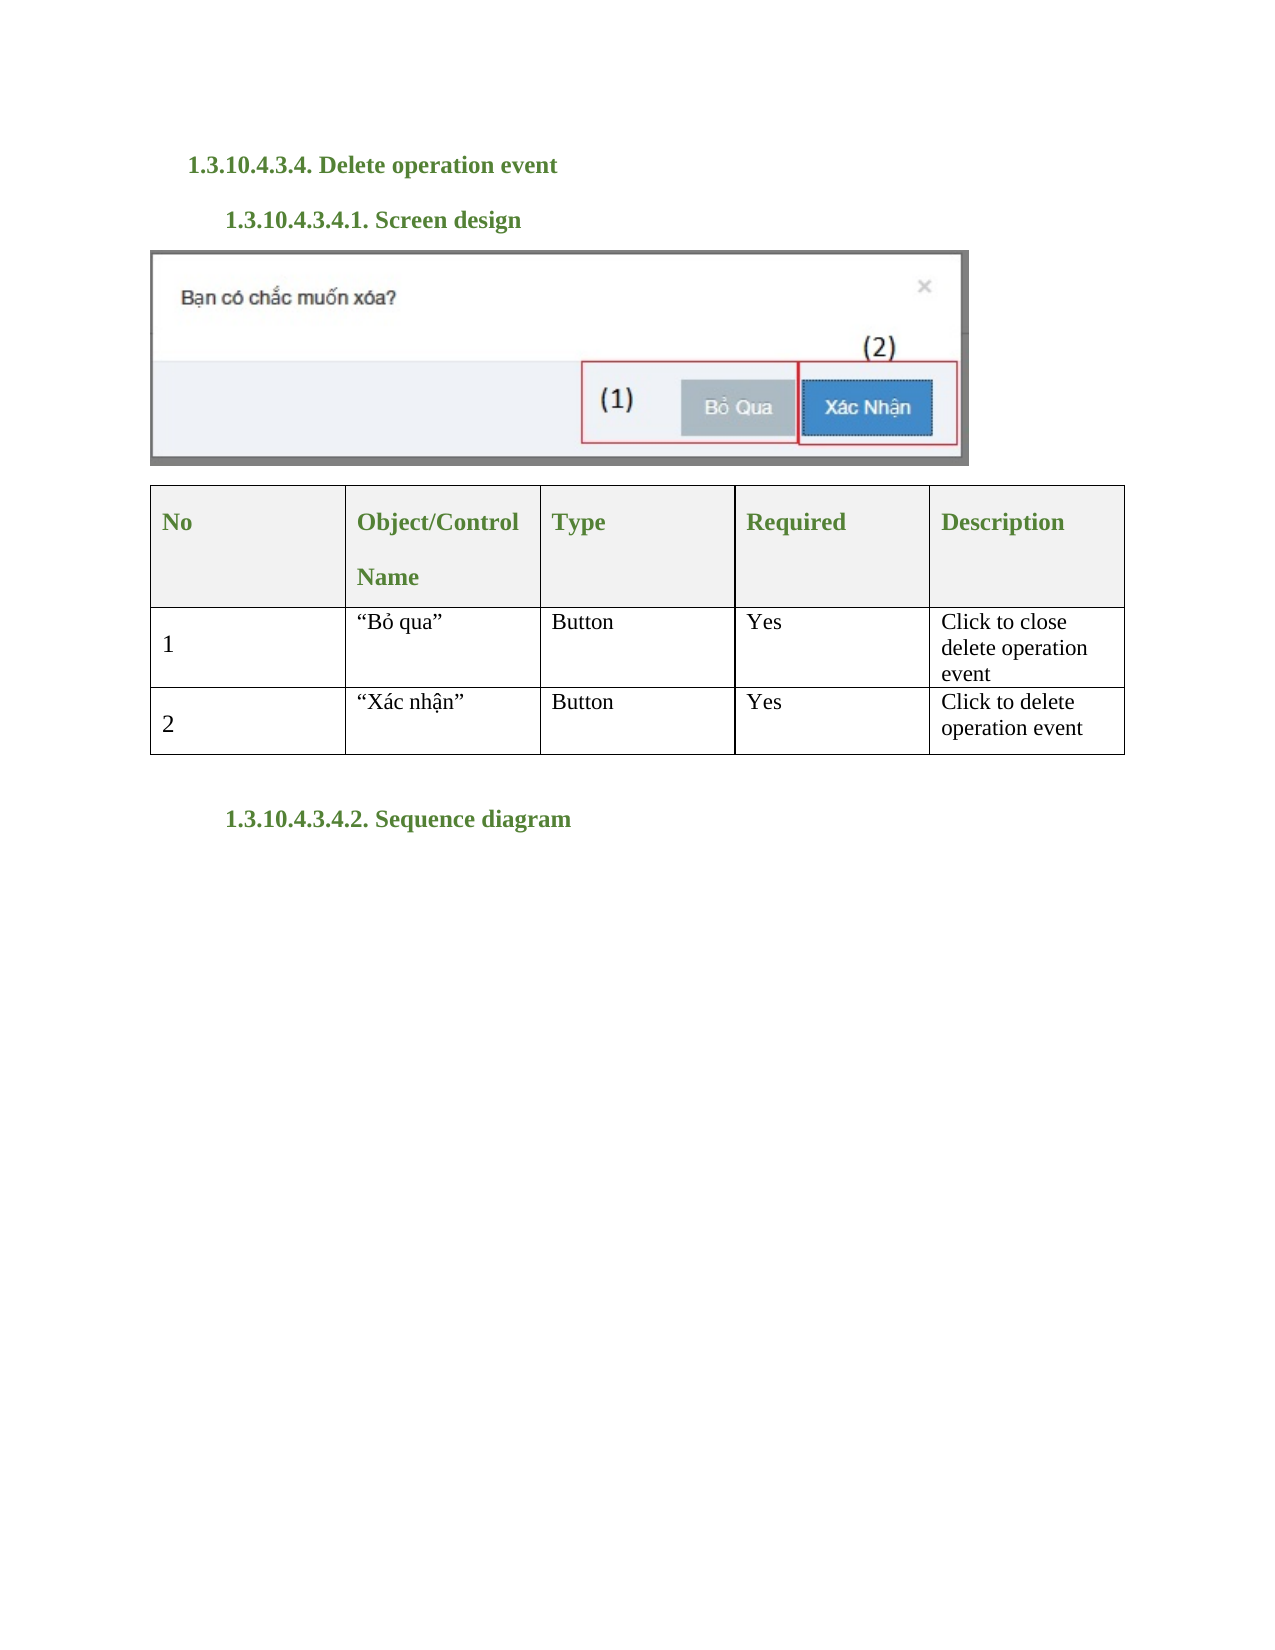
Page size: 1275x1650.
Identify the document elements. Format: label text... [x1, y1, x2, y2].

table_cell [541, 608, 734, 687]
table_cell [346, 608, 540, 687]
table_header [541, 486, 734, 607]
subtitle Screen design [225, 205, 1125, 234]
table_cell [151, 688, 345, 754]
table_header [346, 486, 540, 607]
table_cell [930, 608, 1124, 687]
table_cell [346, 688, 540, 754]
picture [150, 250, 969, 466]
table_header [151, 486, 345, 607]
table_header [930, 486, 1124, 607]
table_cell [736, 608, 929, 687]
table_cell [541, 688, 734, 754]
subtitle Delete operation event [187, 150, 1125, 179]
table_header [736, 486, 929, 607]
subtitle Sequence diagram [225, 804, 1125, 833]
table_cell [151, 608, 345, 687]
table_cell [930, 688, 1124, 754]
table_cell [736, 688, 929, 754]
